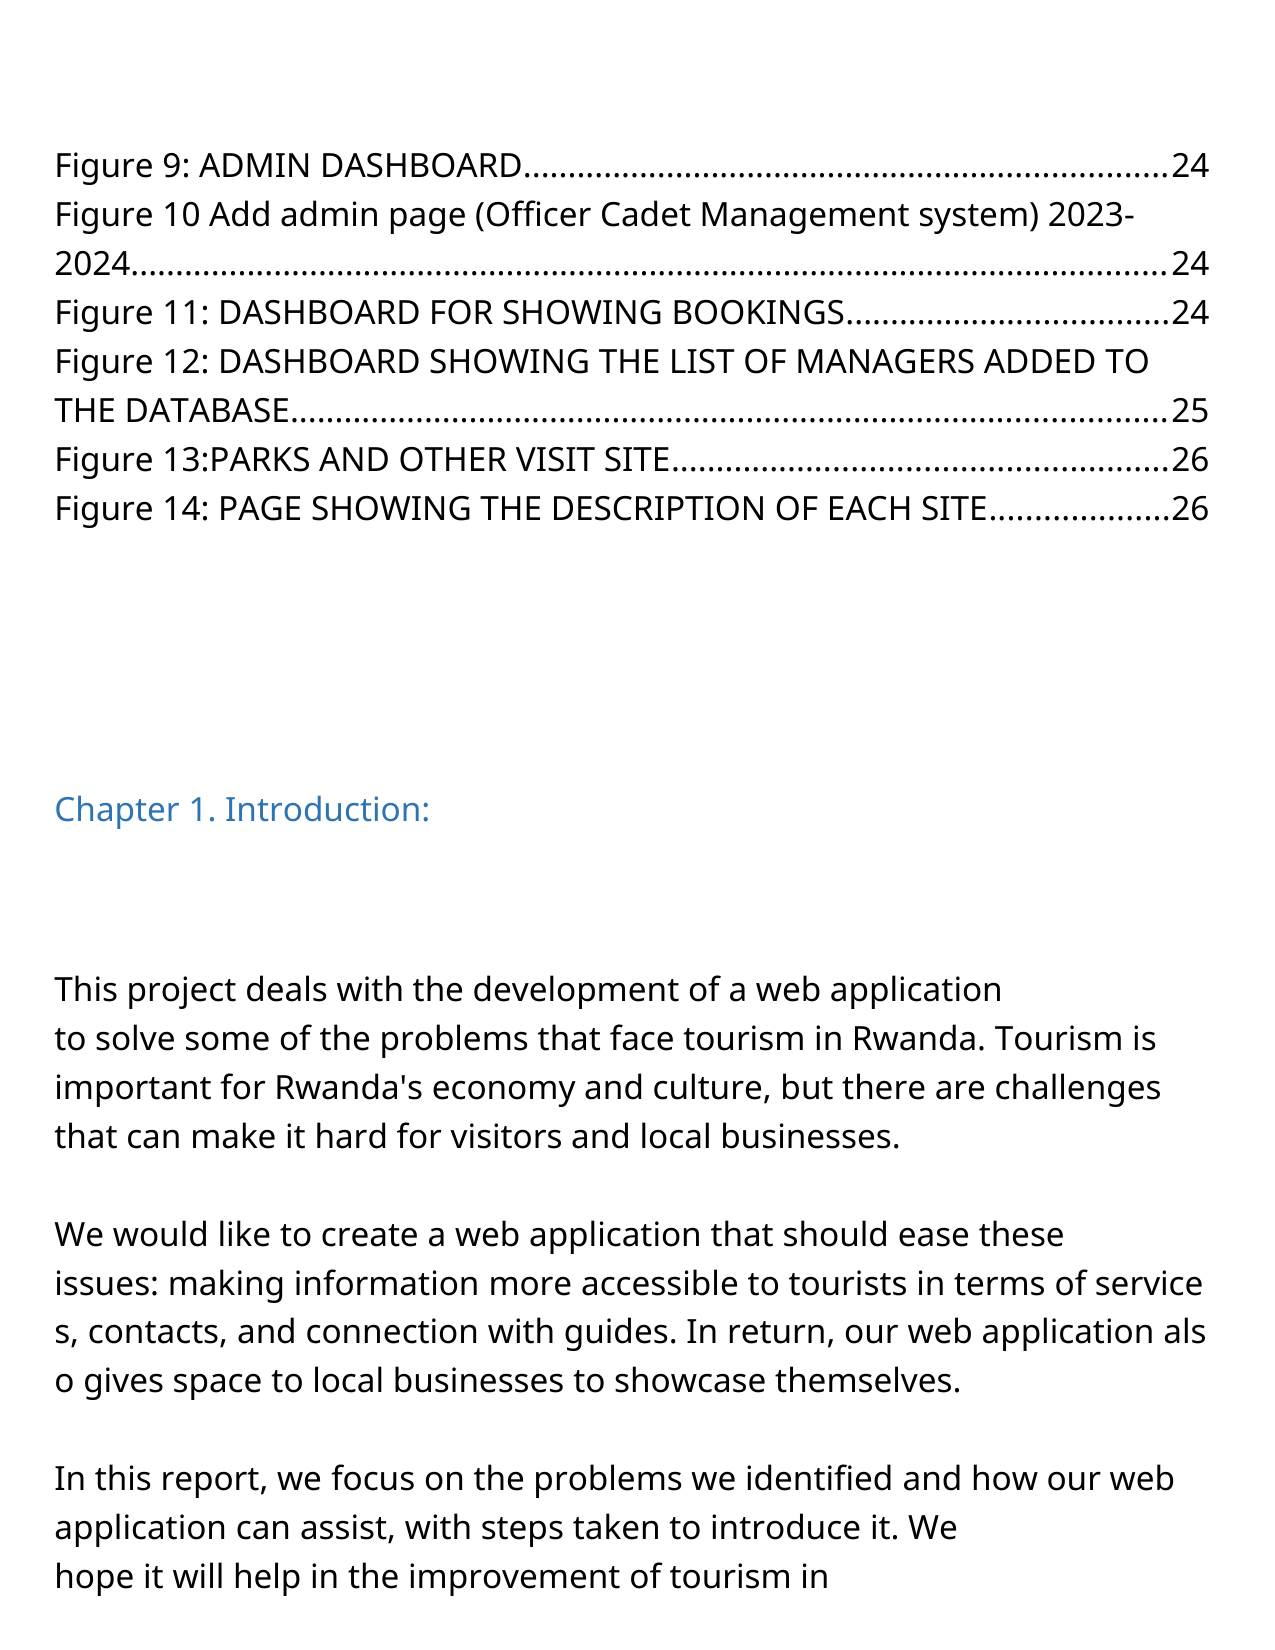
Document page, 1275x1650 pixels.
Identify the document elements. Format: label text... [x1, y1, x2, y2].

text Figure 11: DASHBOARD FOR SHOWING BOOKINGS 24 [54, 288, 1210, 334]
text Figure 9: ADMIN DASHBOARD 24 [54, 142, 1210, 187]
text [54, 966, 1210, 1598]
text Figure 14: PAGE SHOWING THE DESCRIPTION OF EACH SITE 26 [54, 484, 1210, 530]
text Figure 10 Add admin page (Officer Cadet Management system) 2023-2024 24 [54, 191, 1210, 285]
text Figure 13:PARKS AND OTHER VISIT SITE 26 [54, 435, 1210, 481]
text Figure 12: DASHBOARD SHOWING THE LIST OF MANAGERS ADDED TO THE DATABASE 25 [54, 337, 1210, 432]
subtitle Chapter 1. Introduction: [54, 785, 1210, 831]
